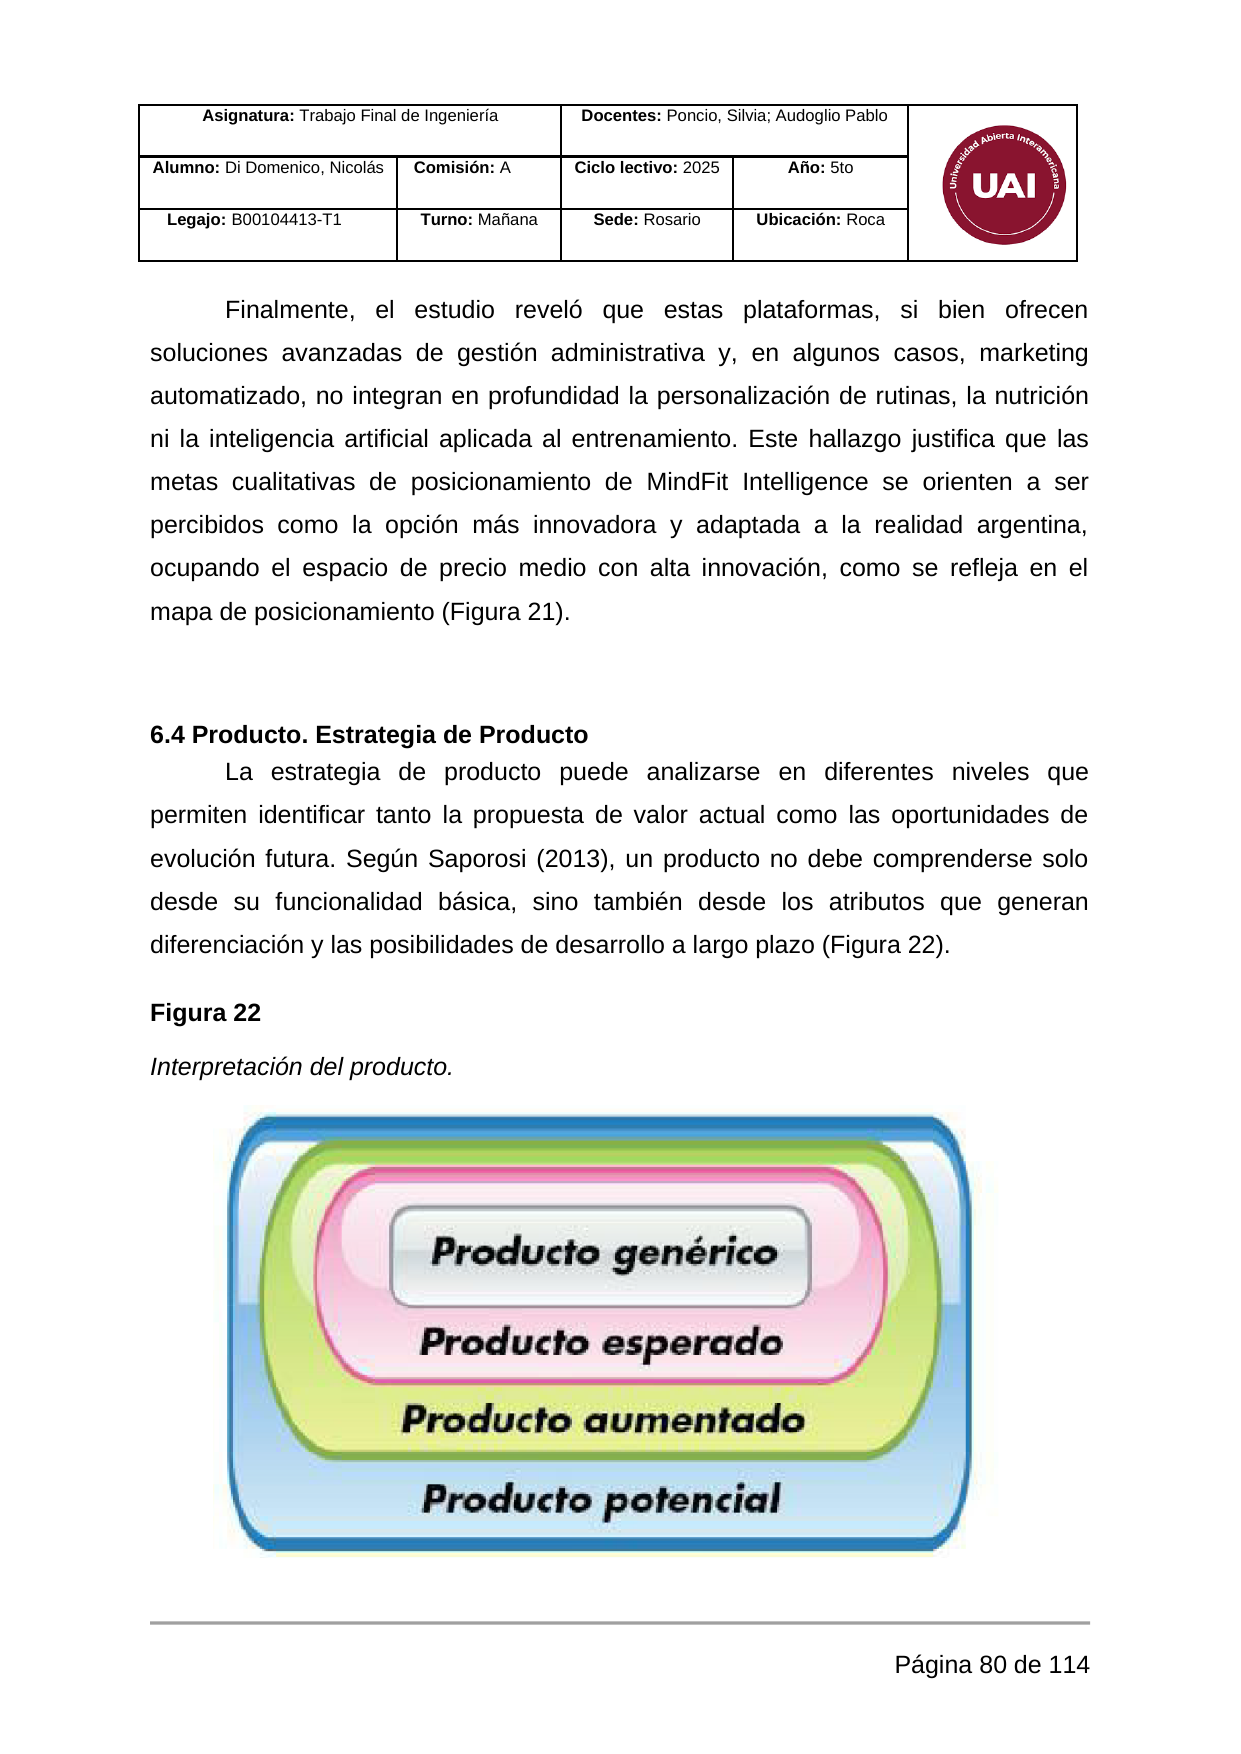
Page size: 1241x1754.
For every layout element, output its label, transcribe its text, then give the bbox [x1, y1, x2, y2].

picture [213, 1105, 1028, 1558]
text La estrategia de producto puede analizarse en diferentes niveles que permiten identificar tanto la propuesta de valor actual como las oportunidades de evolución futura. Según Saporosi (2013), un producto no debe comprenderse solo desde su funcionalidad básica, sino también desde los atributos que generan diferenciación y las posibilidades de desarrollo a largo plazo (Figura 22). [150, 757, 1090, 959]
text Figura 22 [150, 998, 1090, 1027]
text Interpretación del producto. [150, 1052, 1090, 1081]
text Finalmente, el estudio reveló que estas plataformas, si bien ofrecen soluciones avanzadas de gestión administrativa y, en algunos casos, marketing automatizado, no integran en profundidad la personalización de rutinas, la nutrición ni la inteligencia artificial aplicada al entrenamiento. Este hallazgo justifica que las metas cualitativas de posicionamiento de MindFit Intelligence se orienten a ser percibidos como la opción más innovadora y adaptada a la realidad argentina, ocupando el espacio de precio medio con alta innovación, como se refleja en el mapa de posicionamiento (Figura 21). [150, 150, 1090, 625]
picture [939, 118, 1068, 150]
subtitle 6.4 Producto. Estrategia de Producto [150, 720, 1090, 749]
